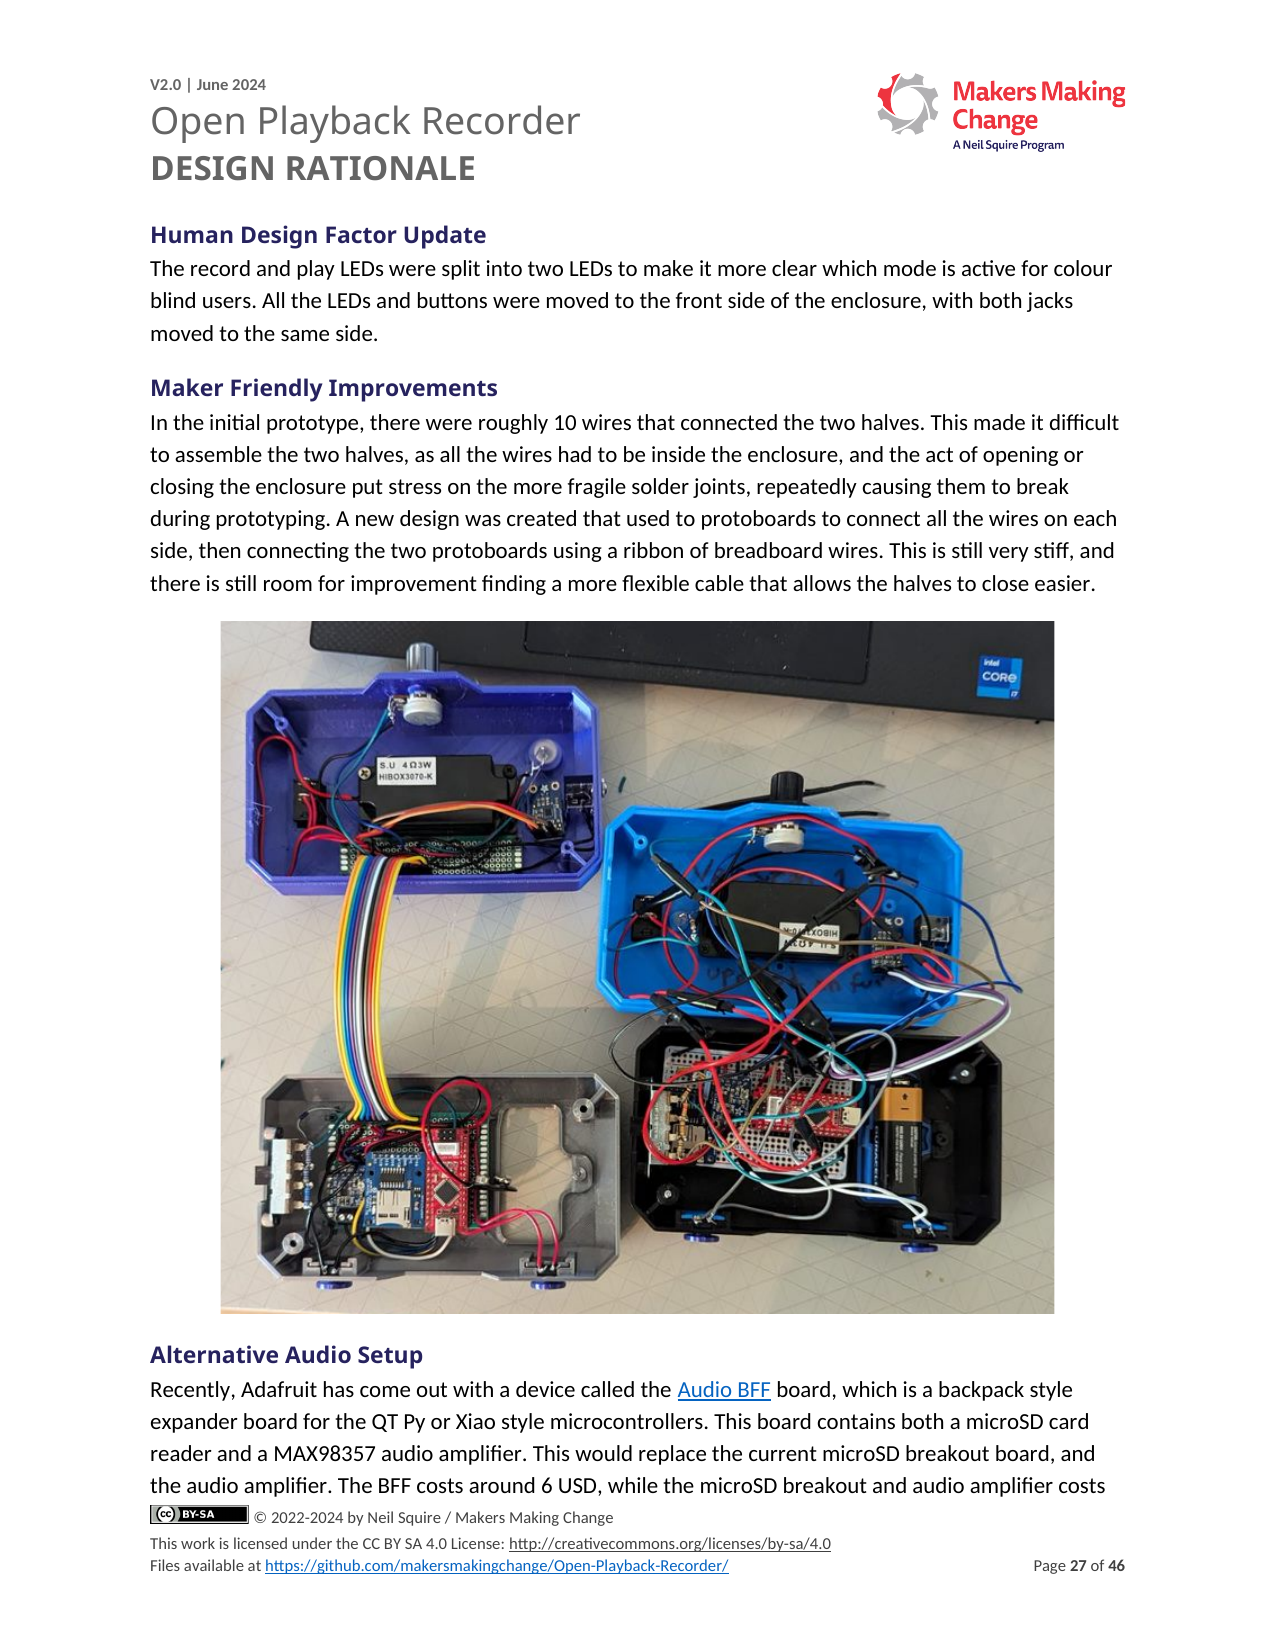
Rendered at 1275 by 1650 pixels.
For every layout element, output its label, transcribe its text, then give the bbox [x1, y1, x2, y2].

text The record and play LEDs were split into two LEDs to make it more clear which mode is active for colour blind users. All the LEDs and buttons were moved to the front side of the enclosure, with both jacks moved to the same side. [150, 254, 1125, 347]
subtitle Human Design Factor Update [150, 218, 1125, 250]
subtitle Alternative Audio Setup [150, 1339, 1125, 1370]
subtitle Maker Friendly Improvements [150, 372, 1125, 403]
picture [220, 621, 1055, 1314]
picture [877, 73, 1125, 152]
text In the initial prototype, there were roughly 10 wires that connected the two halves. This made it difficult to assemble the two halves, as all the wires had to be inside the enclosure, and the act of opening or closing the enclosure put stress on the more fragile solder joints, repeatedly causing them to break during prototyping. A new design was created that used to protoboards to connect all the wires on each side, then connecting the two protoboards using a ribbon of breadboard wires. This is still very stiff, and there is still room for improvement finding a more flexible cable that allows the halves to close easier. [150, 408, 1125, 597]
picture [150, 1505, 249, 1524]
